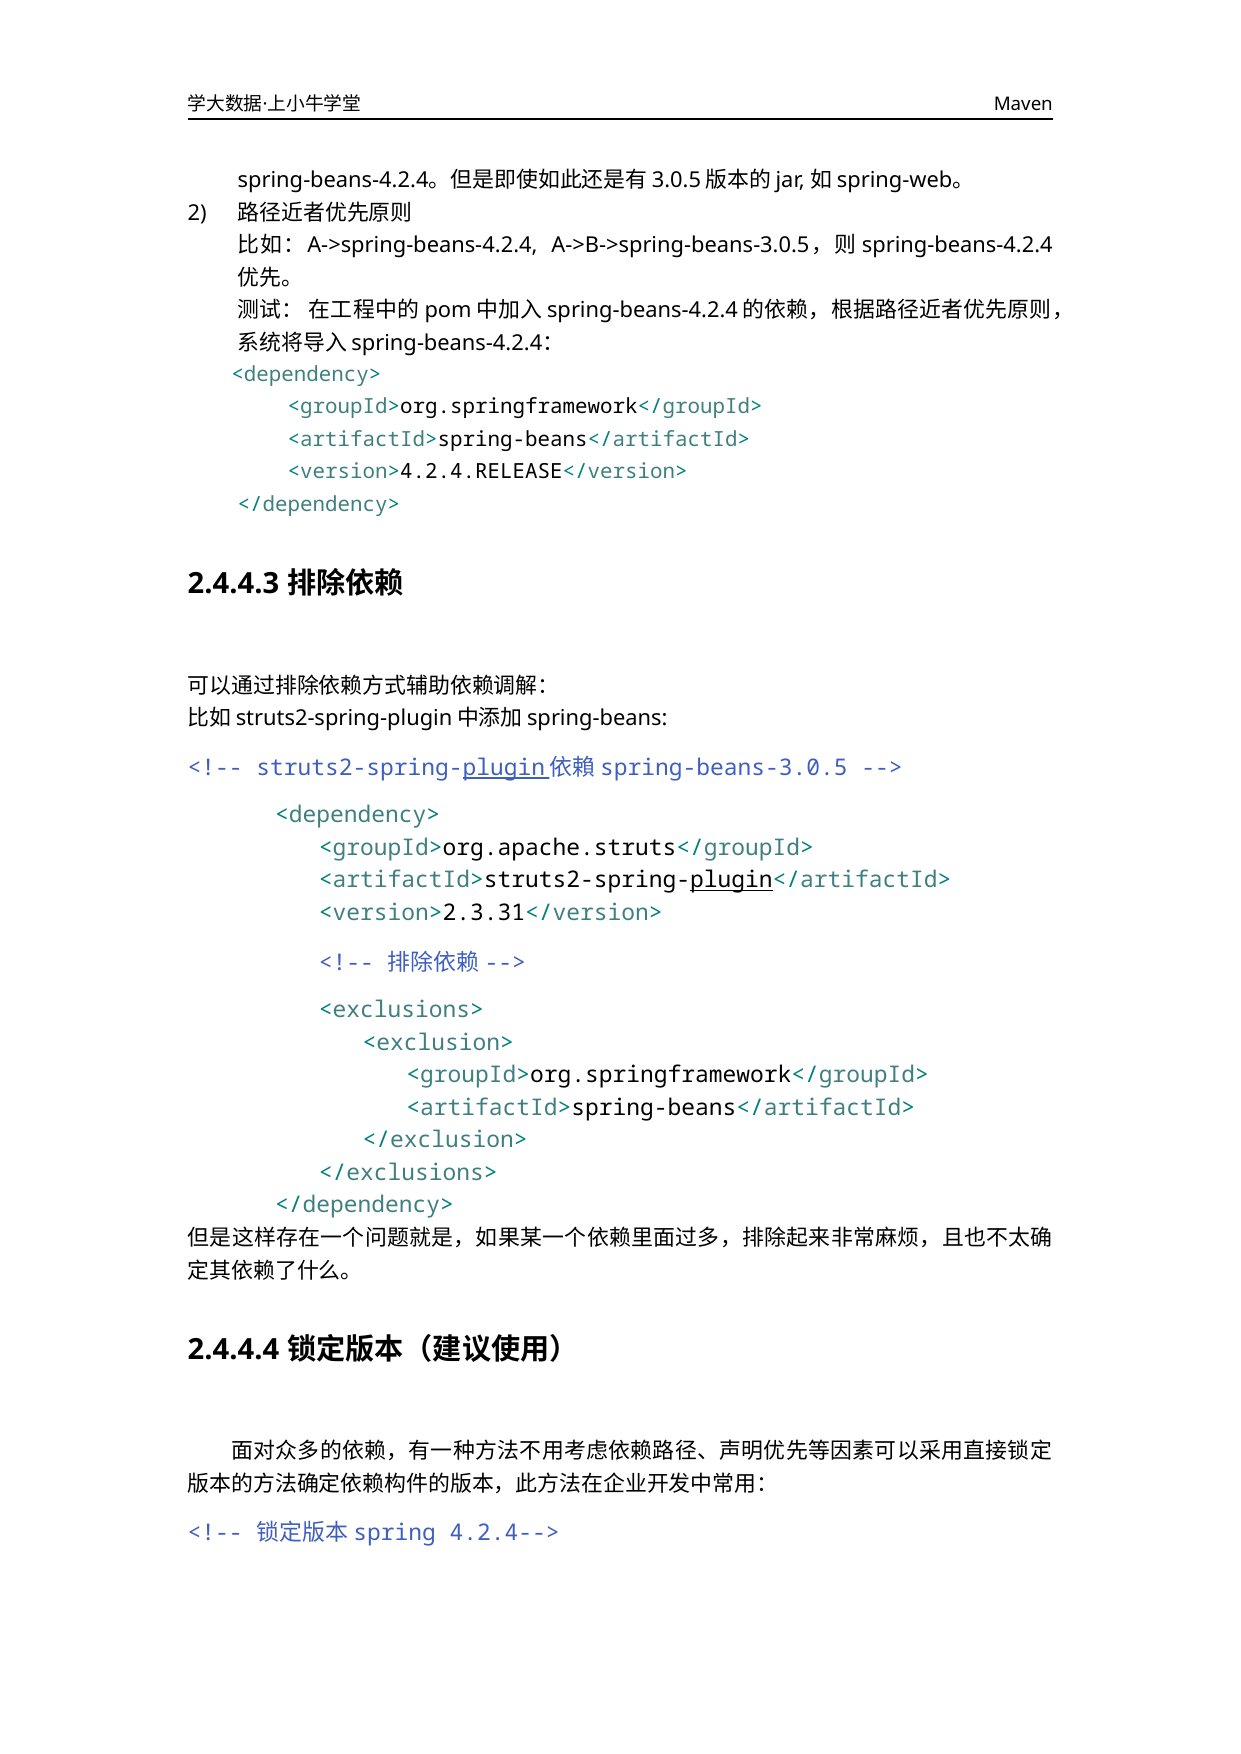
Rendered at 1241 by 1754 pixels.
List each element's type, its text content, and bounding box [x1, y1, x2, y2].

text <artifactId>spring-beans</artifactId> [187, 1090, 1053, 1122]
text <version>4.2.4.RELEASE</version> [187, 454, 1053, 487]
text </exclusions> [187, 1155, 1053, 1187]
text <!-- struts2-spring-plugin依賴spring-beans-3.0.5 --> [187, 732, 1053, 797]
list </dependency> [237, 487, 1053, 519]
subtitle 2.4.4.4 锁定版本（建议使用） [187, 1314, 1053, 1379]
text 但是这样存在一个问题就是，如果某一个依赖里面过多，排除起来非常麻烦，且也不太确定其依赖了什么。 [187, 1220, 1053, 1285]
text <artifactId>struts2-spring-plugin</artifactId> [187, 862, 1053, 895]
text <artifactId>spring-beans</artifactId> [187, 422, 1053, 454]
text <exclusion> [187, 1025, 1053, 1057]
text </dependency> [187, 1187, 1053, 1220]
text <version>2.3.31</version> [187, 895, 1053, 927]
text <groupId>org.springframework</groupId> [187, 1057, 1053, 1090]
subtitle 2.4.4.3 排除依赖 [187, 549, 1053, 614]
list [237, 162, 1053, 194]
list 路径近者优先原则 [187, 194, 1053, 227]
text <groupId>org.springframework</groupId> [187, 389, 1053, 422]
text </exclusion> [187, 1122, 1053, 1155]
list 测试： 在工程中的pom中加入spring-beans-4.2.4的依赖，根据路径近者优先原则，系统将导入spring-beans-4.2.4： [237, 292, 1053, 357]
list 比如：A->spring-beans-4.2.4, A->B->spring-beans-3.0.5，则spring-beans-4.2.4优先。 [237, 227, 1053, 292]
text 可以通过排除依赖方式辅助依赖调解： [187, 667, 1053, 700]
text <!-- 排除依赖 --> [187, 927, 1053, 992]
text <dependency> [187, 797, 1053, 830]
text 面对众多的依赖，有一种方法不用考虑依赖路径、声明优先等因素可以采用直接锁定版本的方法确定依赖构件的版本，此方法在企业开发中常用： [187, 1433, 1053, 1498]
text <!-- 锁定版本 spring 4.2.4--> [187, 1498, 1053, 1563]
text <exclusions> [187, 992, 1053, 1025]
text <dependency> [187, 357, 1053, 389]
text 比如struts2-spring-plugin中添加spring-beans: [187, 700, 1053, 732]
text <groupId>org.apache.struts</groupId> [187, 830, 1053, 862]
